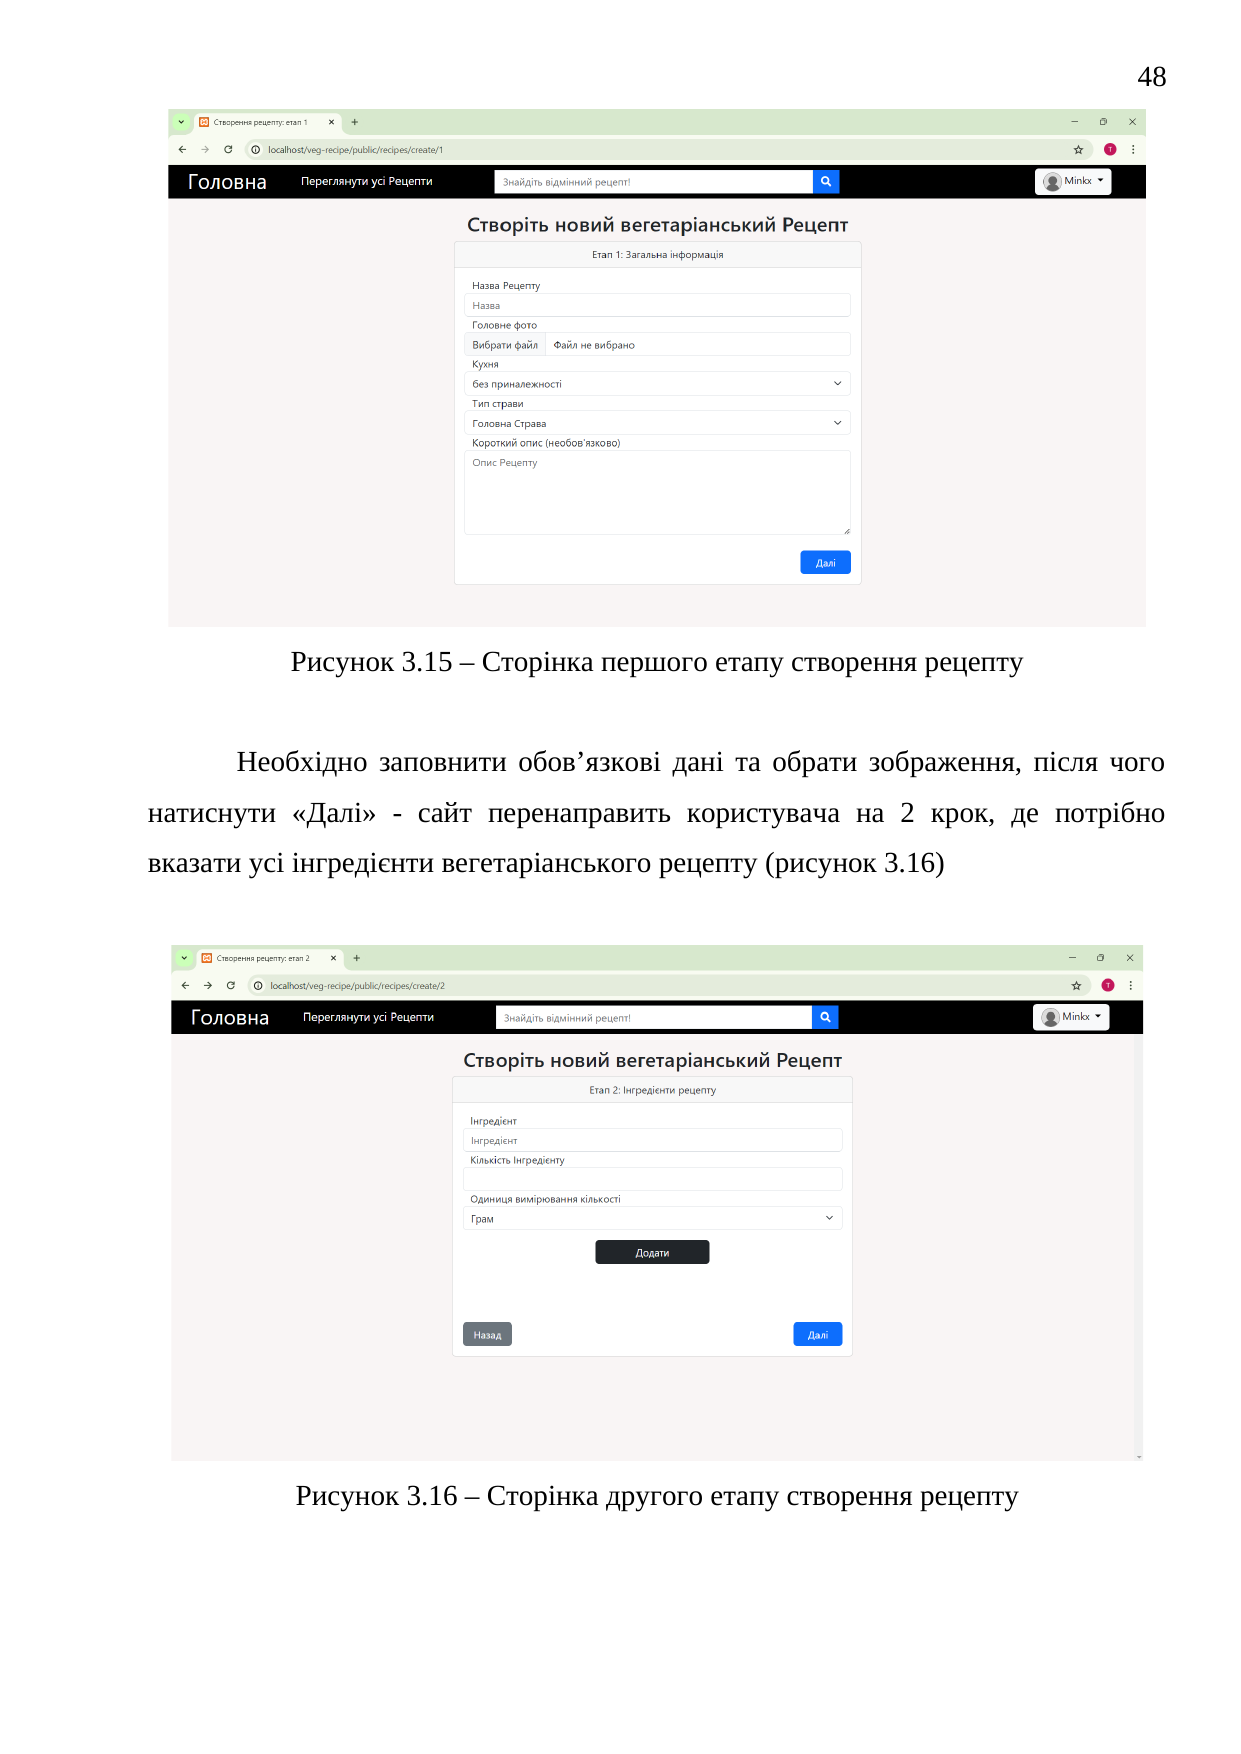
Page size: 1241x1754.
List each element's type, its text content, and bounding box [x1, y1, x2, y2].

picture [168, 109, 1146, 627]
text Необхідно заповнити обов’язкові дані та обрати зображення, після чого натиснути «Далі» - сайт перенаправить користувача на 2 крок, де потрібно вказати усі інгредієнти вегетаріанського рецепту (рисунок 3.16) [148, 744, 1167, 879]
picture [171, 945, 1144, 1461]
text Рисунок 3.16 – Сторінка другого етапу створення рецепту [148, 1478, 1167, 1511]
text Рисунок 3.15 – Сторінка першого етапу створення рецепту [148, 644, 1167, 677]
